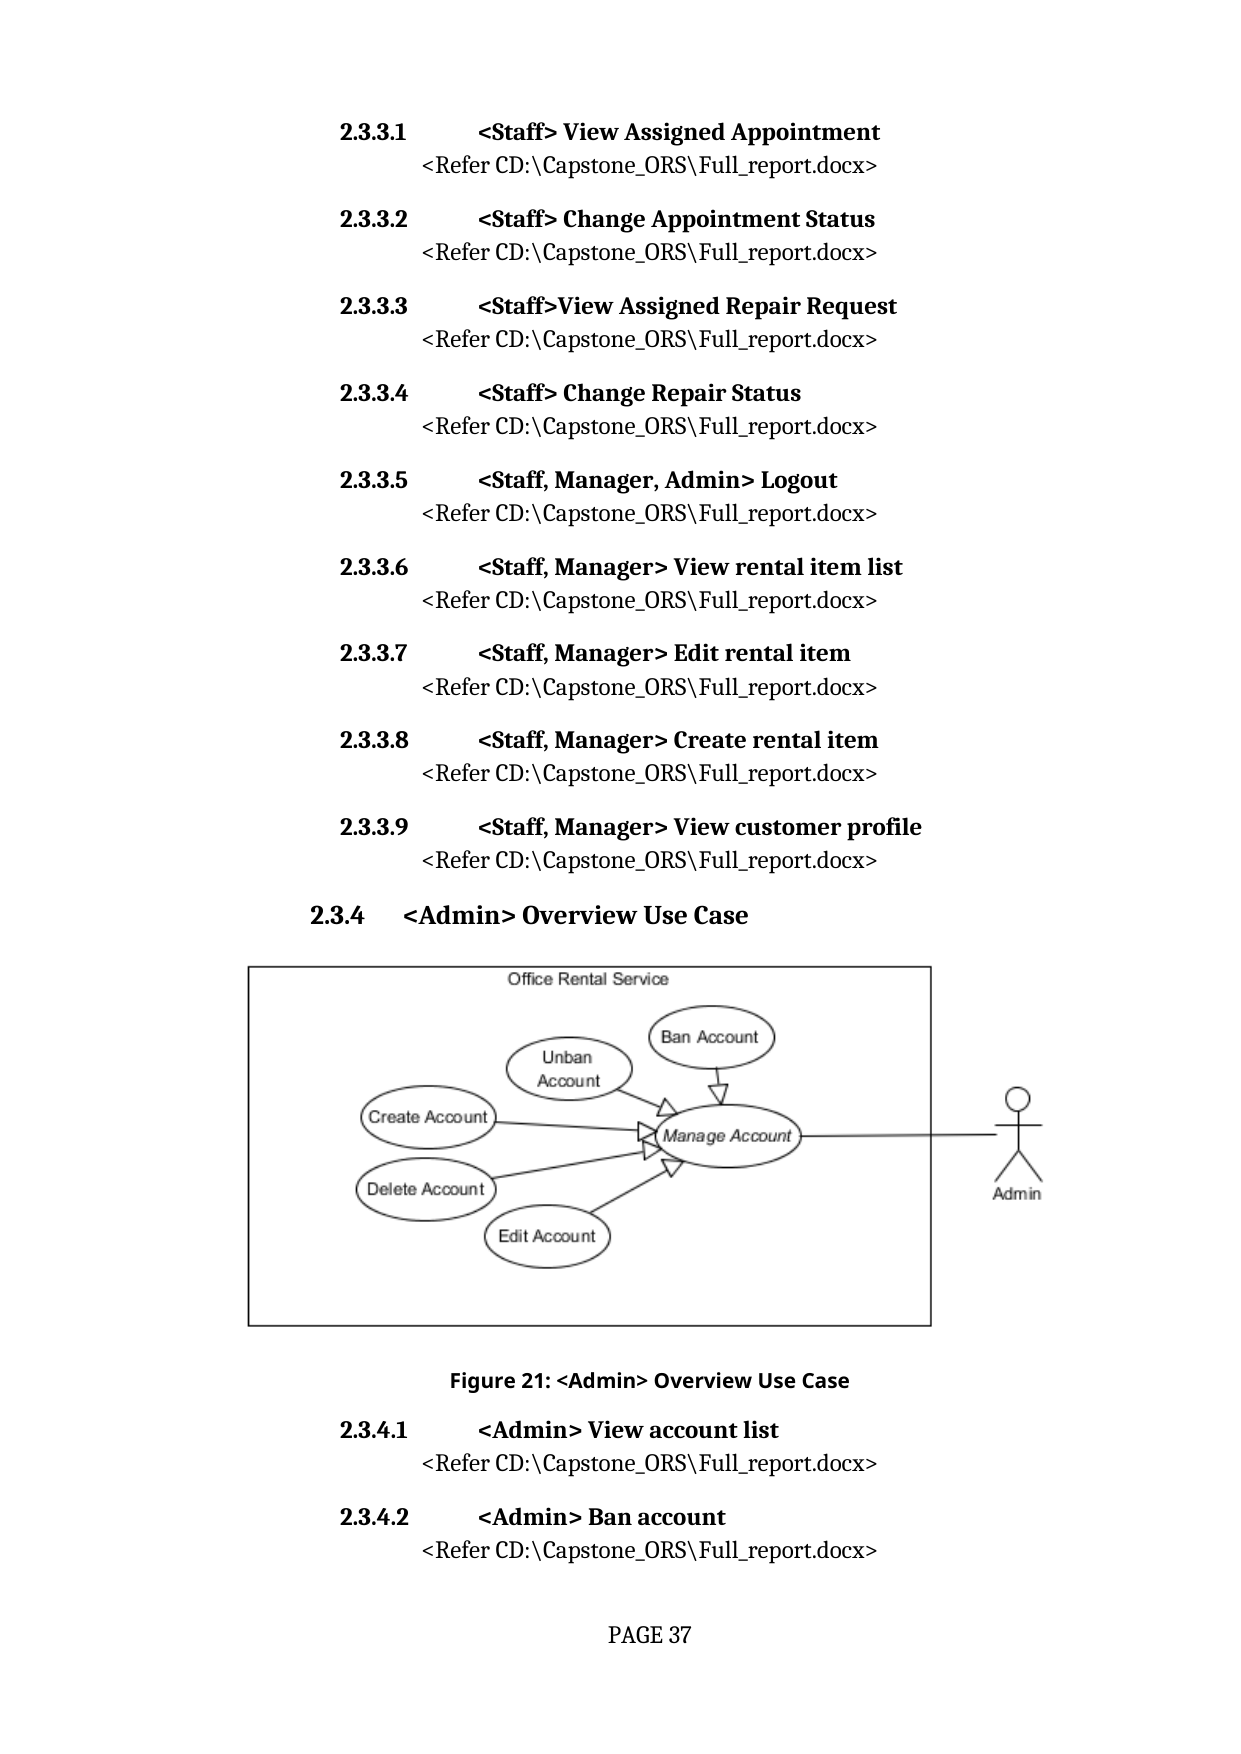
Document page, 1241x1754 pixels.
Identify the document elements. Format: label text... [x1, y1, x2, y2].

text <Refer CD:\Capstone_ORS\Full_report.docx> [177, 672, 1122, 701]
text <Refer CD:\Capstone_ORS\Full_report.docx> [177, 325, 1122, 354]
subtitle <Admin> Overview Use Case [310, 900, 1122, 931]
subtitle <Staff, Manager> View customer profile [340, 813, 1122, 842]
text <Refer CD:\Capstone_ORS\Full_report.docx> [177, 499, 1122, 527]
text <Refer CD:\Capstone_ORS\Full_report.docx> [177, 238, 1122, 267]
subtitle <Admin> View account list [340, 1416, 1122, 1444]
subtitle <Staff, Manager> Create rental item [340, 726, 1122, 755]
subtitle <Staff, Manager, Admin> Logout [340, 466, 1122, 494]
subtitle <Staff, Manager> View rental item list [340, 552, 1122, 581]
text <Refer CD:\Capstone_ORS\Full_report.docx> [177, 846, 1122, 875]
picture [223, 935, 1076, 1363]
text <Refer CD:\Capstone_ORS\Full_report.docx> [177, 1449, 1122, 1478]
text <Refer CD:\Capstone_ORS\Full_report.docx> [177, 1536, 1122, 1564]
text Figure 21: <Admin> Overview Use Case [177, 1367, 1122, 1395]
text <Refer CD:\Capstone_ORS\Full_report.docx> [177, 759, 1122, 788]
subtitle <Staff> Change Appointment Status [340, 205, 1122, 234]
subtitle <Staff> View Assigned Appointment [340, 118, 1122, 147]
subtitle <Admin> Ban account [340, 1503, 1122, 1531]
text <Refer CD:\Capstone_ORS\Full_report.docx> [177, 151, 1122, 180]
subtitle <Staff>View Assigned Repair Request [340, 292, 1122, 321]
text <Refer CD:\Capstone_ORS\Full_report.docx> [177, 586, 1122, 614]
subtitle <Staff, Manager> Edit rental item [340, 639, 1122, 668]
subtitle <Staff> Change Repair Status [340, 379, 1122, 407]
text <Refer CD:\Capstone_ORS\Full_report.docx> [177, 412, 1122, 441]
